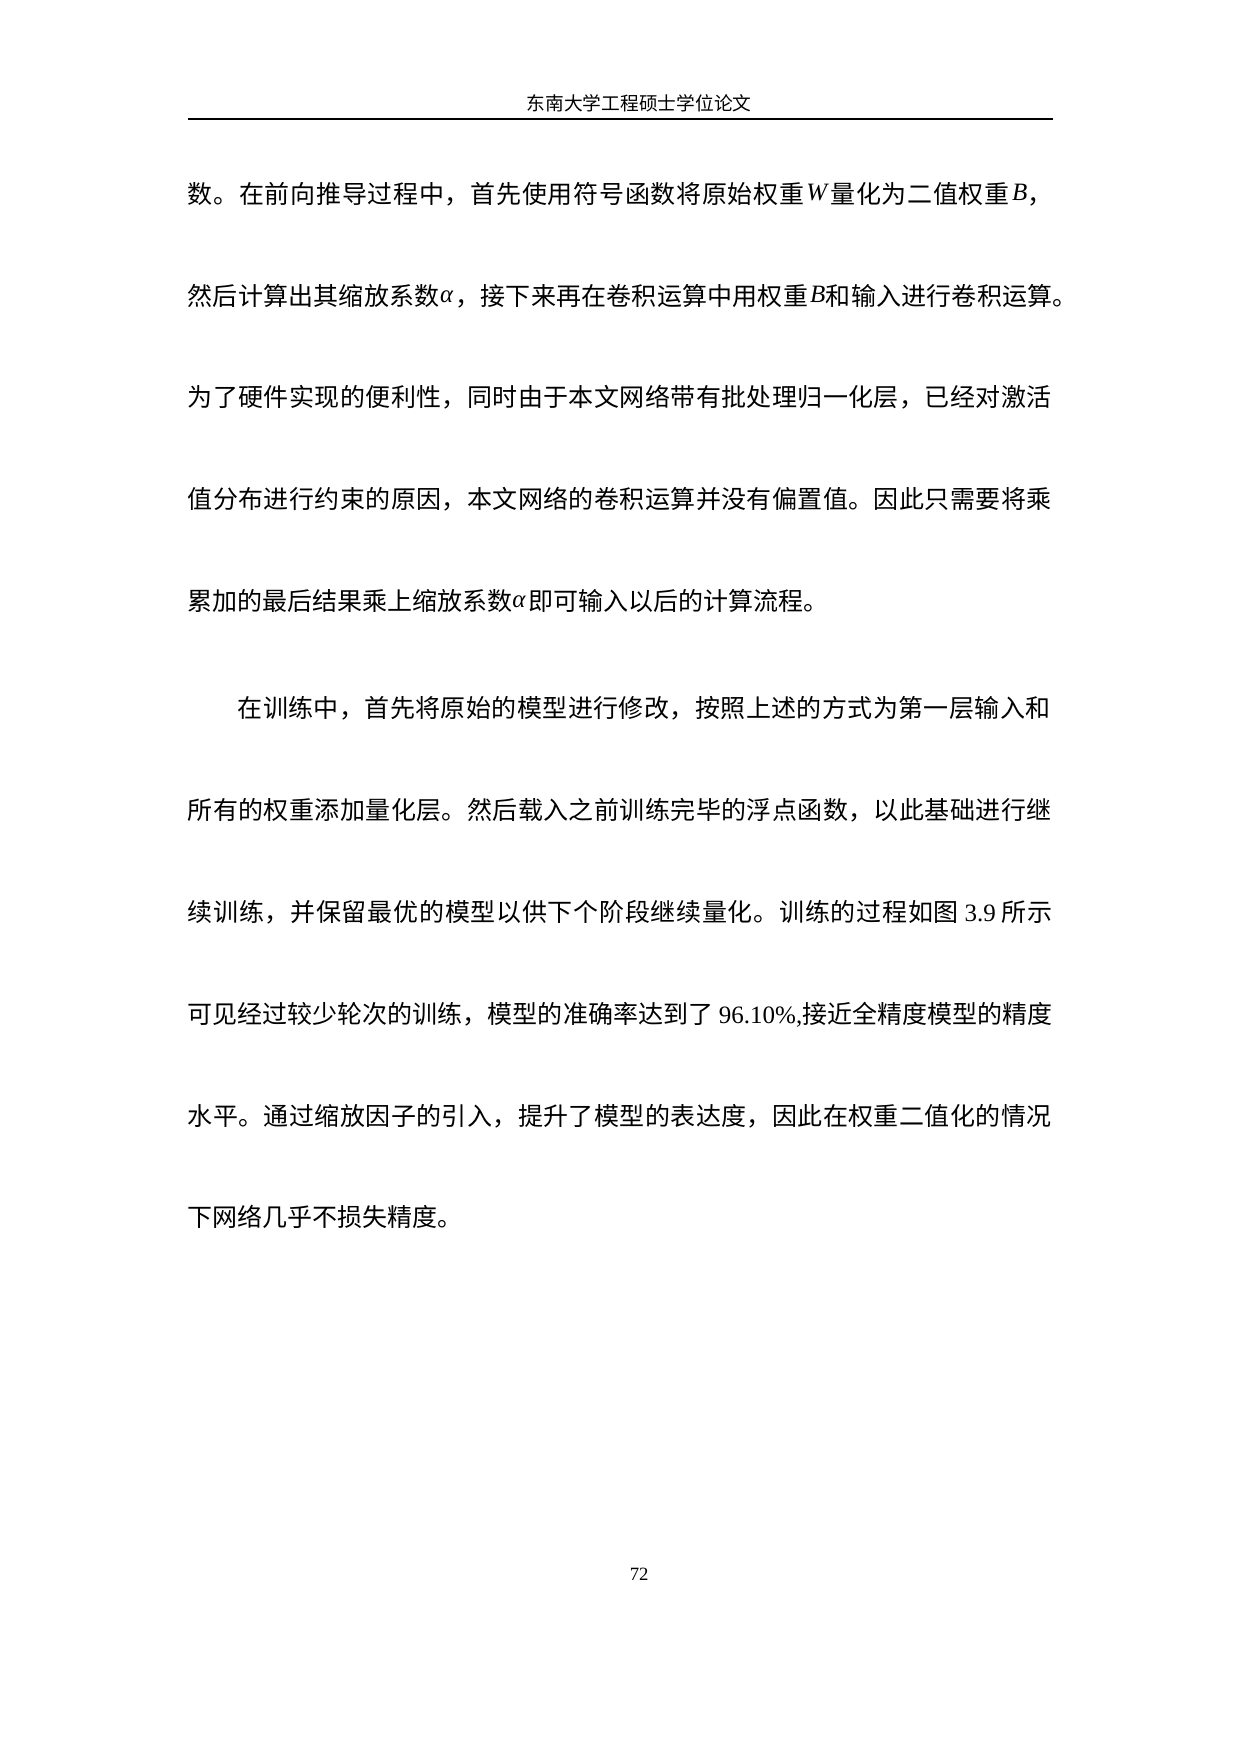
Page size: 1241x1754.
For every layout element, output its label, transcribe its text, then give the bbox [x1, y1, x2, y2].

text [187, 158, 1053, 634]
text 在训练中，首先将原始的模型进行修改，按照上述的方式为第一层输入和所有的权重添加量化层。然后载入之前训练完毕的浮点函数，以此基础进行继续训练，并保留最优的模型以供下个阶段继续量化。训练的过程如图3.9所示，可见经过较少轮次的训练，模型的准确率达到了96.10%,接近全精度模型的精度水平。通过缩放因子的引入，提升了模型的表达度，因此在权重二值化的情况下网络几乎不损失精度。 [187, 673, 1053, 1250]
